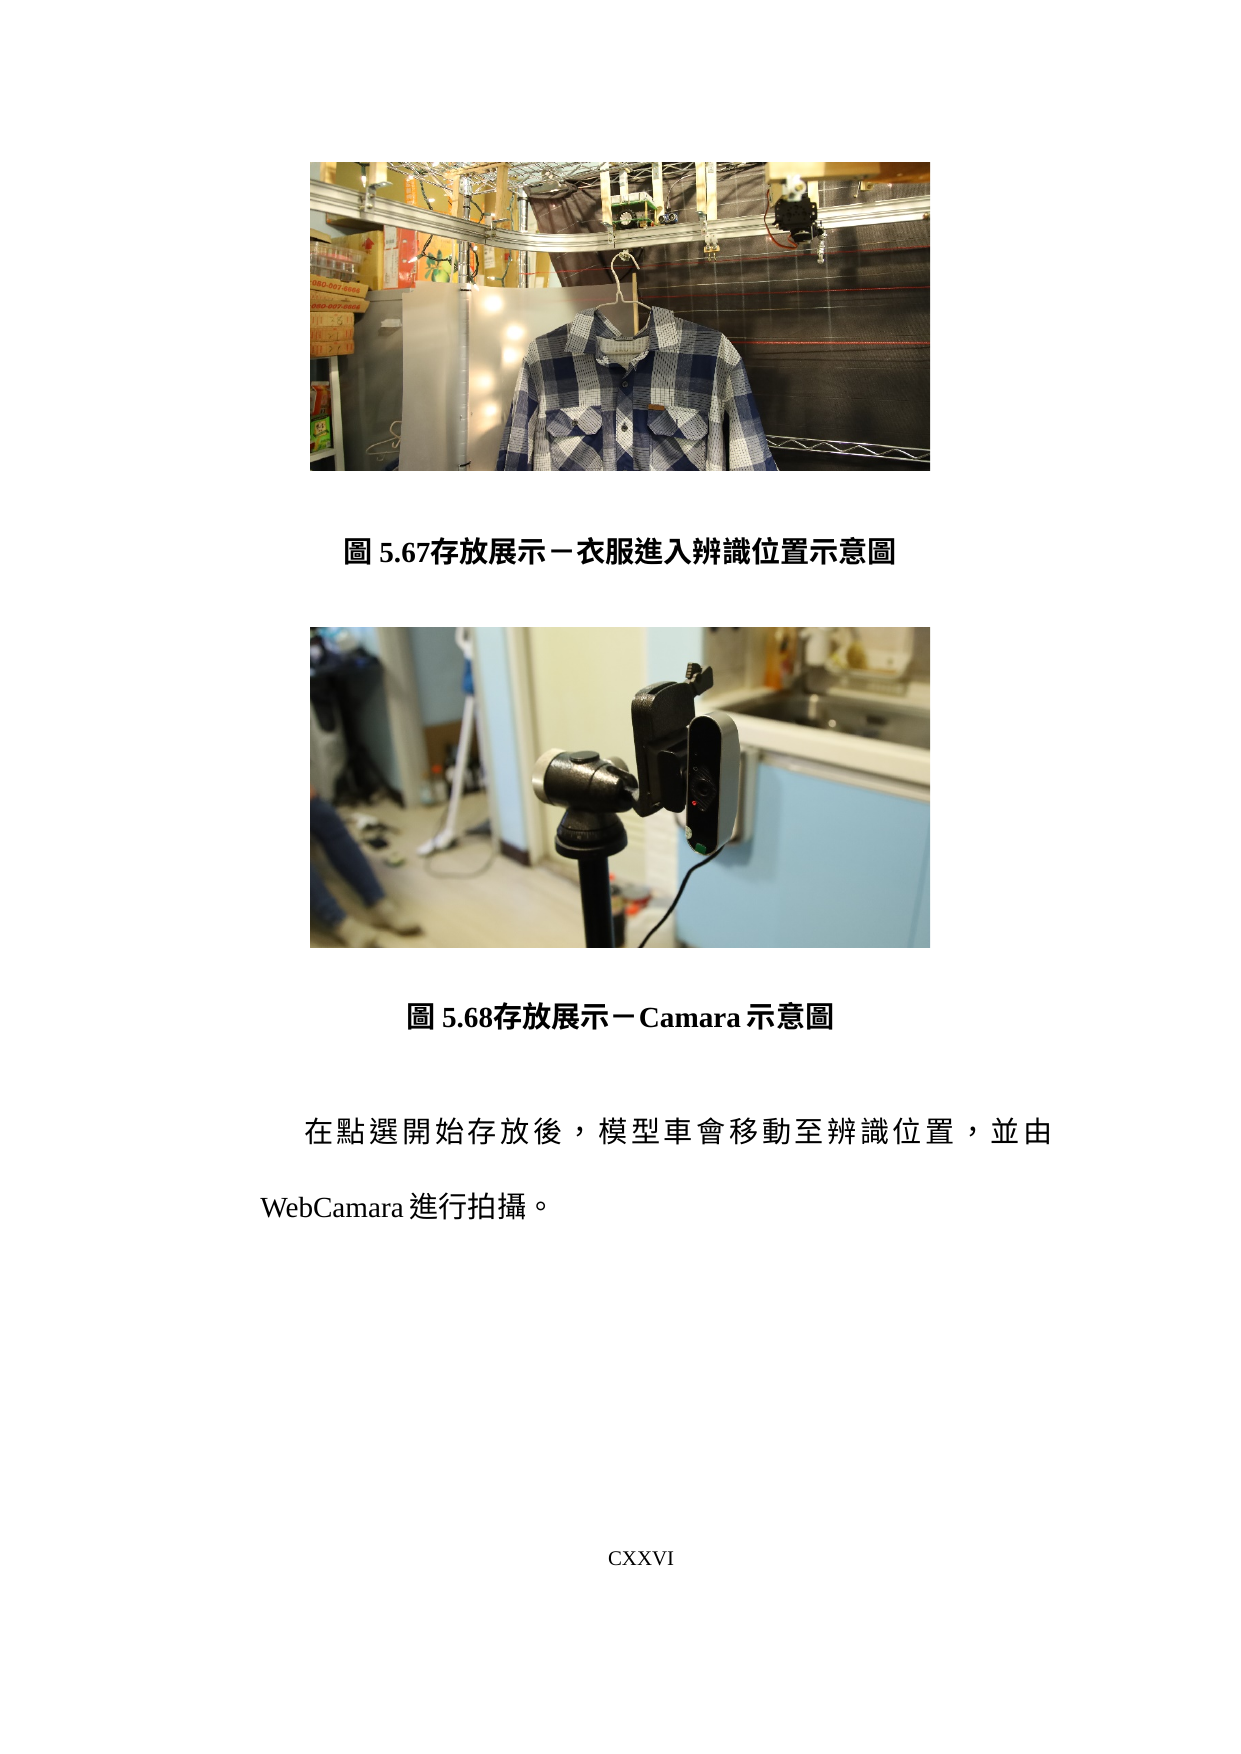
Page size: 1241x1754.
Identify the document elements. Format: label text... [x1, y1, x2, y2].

picture [310, 162, 930, 471]
picture [310, 627, 930, 948]
list 在點選開始存放後，模型車會移動至辨識位置，並由WebCamara進行拍攝。 [260, 1092, 1053, 1242]
